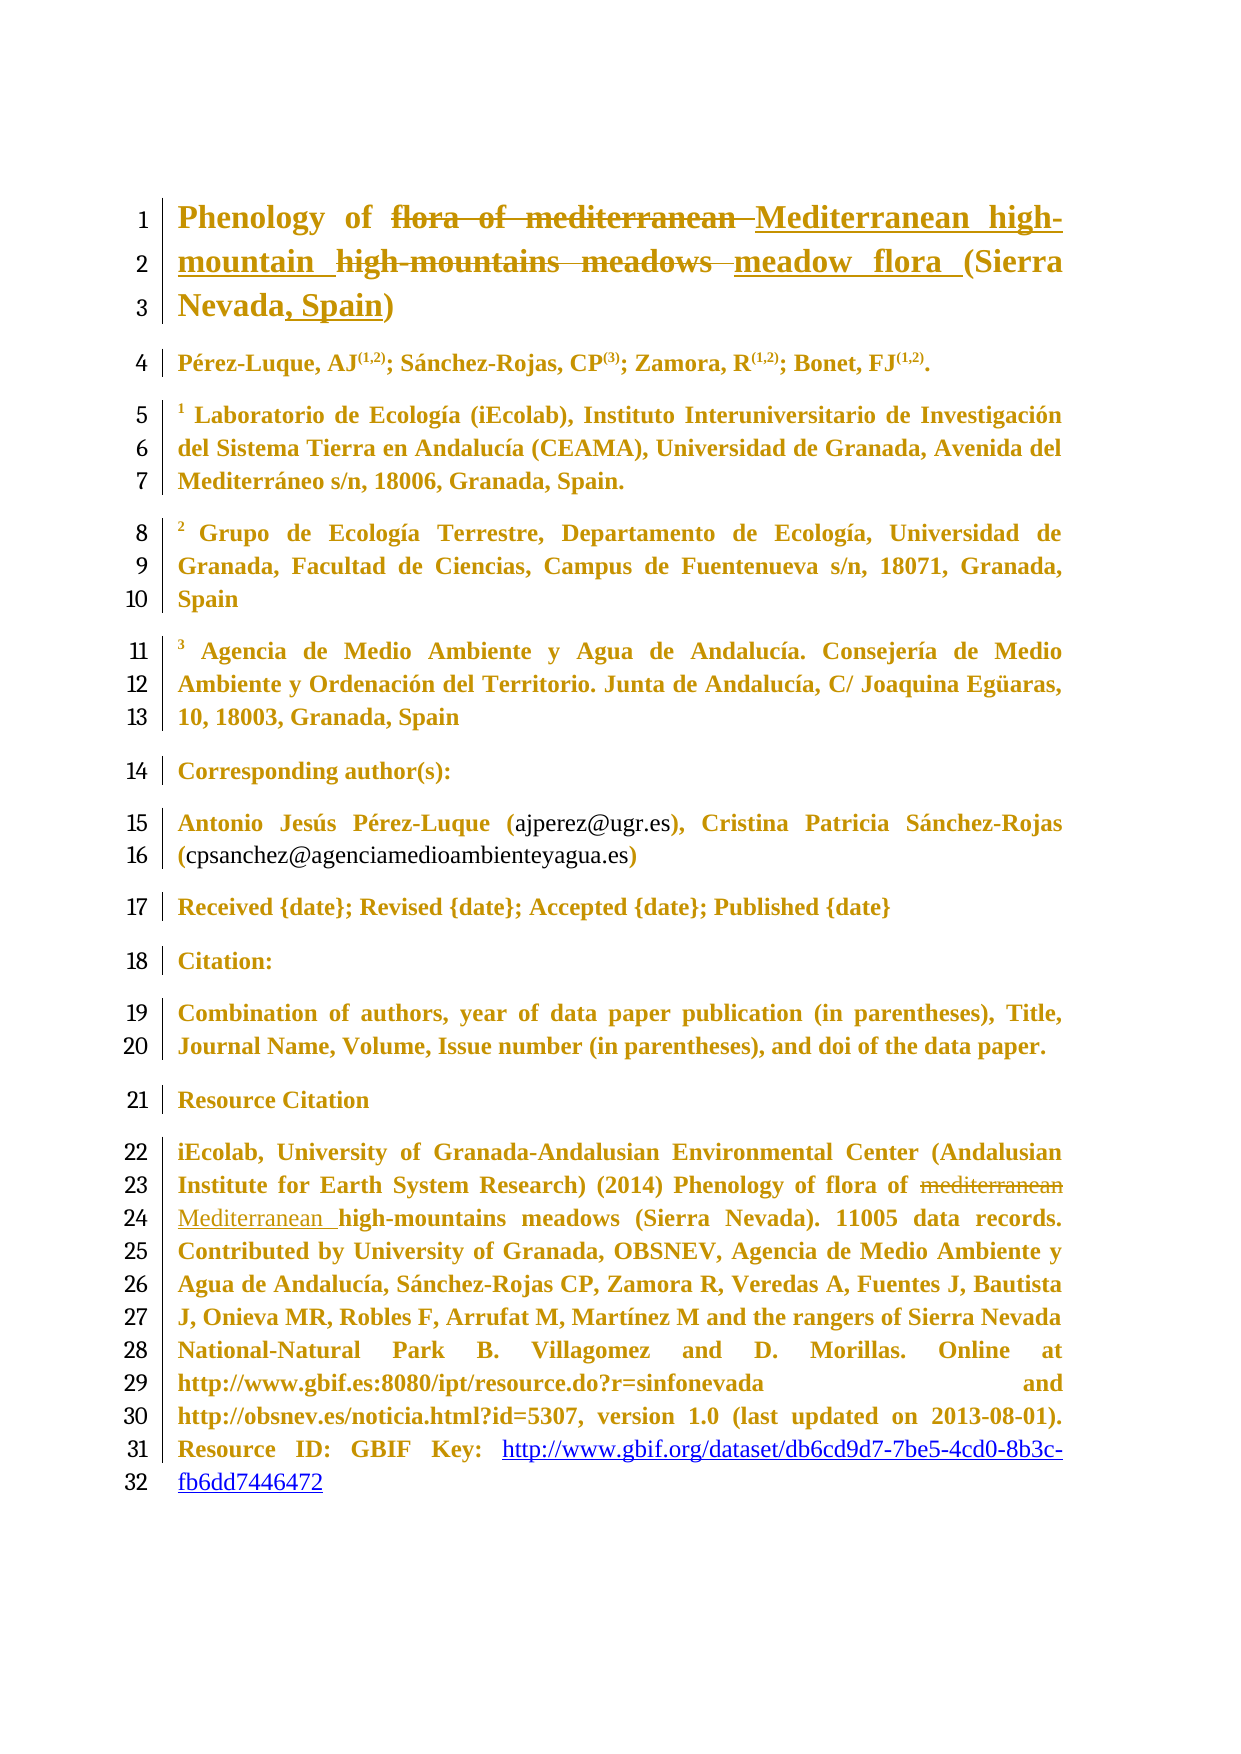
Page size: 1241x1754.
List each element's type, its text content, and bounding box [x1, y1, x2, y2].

text 2 Grupo de Ecología Terrestre, Departamento de Ecología, Universidad de Granada, Facultad de Ciencias, Campus de Fuentenueva s/n, 18071, Granada, Spain [177, 518, 1063, 613]
text Combination of authors, year of data paper publication (in parentheses), Title, Journal Name, Volume, Issue number (in parentheses), and doi of the data paper. [177, 998, 1063, 1060]
text Pérez-Luque, AJ(1,2); Sánchez-Rojas, CP(3); Zamora, R(1,2); Bonet, FJ(1,2). [177, 348, 1063, 377]
text 1 Laboratorio de Ecología (iEcolab), Instituto Interuniversitario de Investigación del Sistema Tierra en Andalucía (CEAMA), Universidad de Granada, Avenida del Mediterráneo s/n, 18006, Granada, Spain. [177, 400, 1063, 495]
text iEcolab, University of Granada-Andalusian Environmental Center (Andalusian Institute for Earth System Research) (2014) Phenology of flora of high-mountains meadows (Sierra Nevada). 11005 data records. Contributed by University of Granada, OBSNEV, Agencia de Medio Ambiente y Agua de Andalucía, Sánchez-Rojas CP, Zamora R, Veredas A, Fuentes J, Bautista J, Onieva MR, Robles F, Arrufat M, Martínez M and the rangers of Sierra Nevada National-Natural Park B. Villagomez and D. Morillas. Online at http://www.gbif.es:8080/ipt/resource.do?r=sinfonevada and http://obsnev.es/noticia.html?id=5307, version 1.0 (last updated on 2013-08-01). Resource ID: GBIF Key: http://www.gbif.org/dataset/db6cd9d7-7be5-4cd0-8b3c-fb6dd7446472 [177, 1137, 1063, 1496]
text Antonio Jesús Pérez-Luque (ajperez@ugr.es), Cristina Patricia Sánchez-Rojas (cpsanchez@agenciamedioambienteyagua.es) [177, 808, 1063, 869]
subtitle Resource Citation [177, 1085, 1063, 1114]
text Received {date}; Revised {date}; Accepted {date}; Published {date} [177, 892, 1063, 921]
subtitle Citation: [177, 946, 1063, 975]
text 3 Agencia de Medio Ambiente y Agua de Andalucía. Consejería de Medio Ambiente y Ordenación del Territorio. Junta de Andalucía, C/ Joaquina Egüaras, 10, 18003, Granada, Spain [177, 636, 1063, 731]
subtitle Corresponding author(s): [177, 756, 1063, 784]
subtitle Phenology of (Sierra Nevada) [177, 198, 1063, 324]
